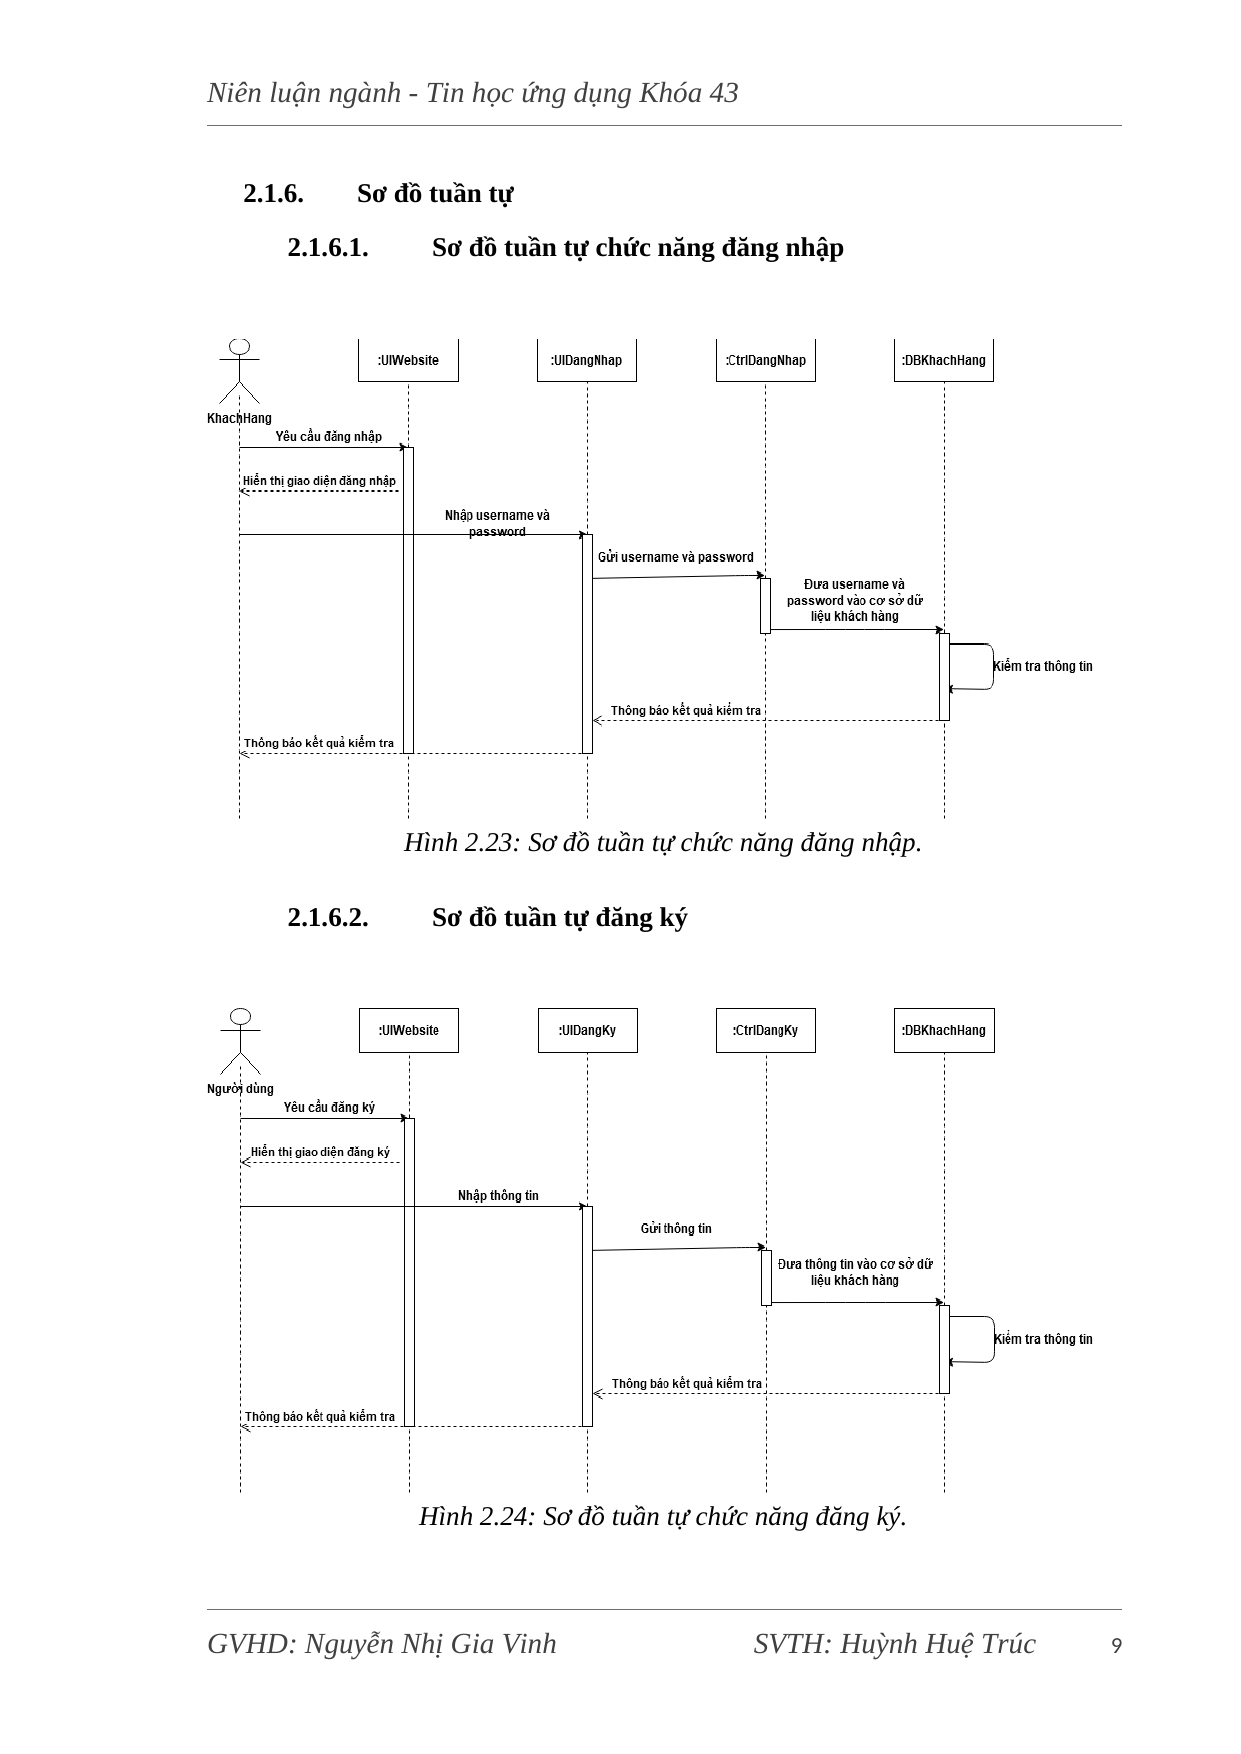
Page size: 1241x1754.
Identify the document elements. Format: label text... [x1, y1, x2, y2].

text Hình 2.24: Sơ đồ tuần tự chức năng đăng ký. [207, 1501, 1122, 1532]
picture [206, 339, 1123, 821]
picture [206, 1008, 1123, 1495]
text Hình 2.23: Sơ đồ tuần tự chức năng đăng nhập. [207, 826, 1122, 857]
title Sơ đồ tuần tự [243, 177, 1122, 208]
title Sơ đồ tuần tự chức năng đăng nhập [287, 231, 1122, 262]
title Sơ đồ tuần tự đăng ký [287, 901, 1122, 932]
